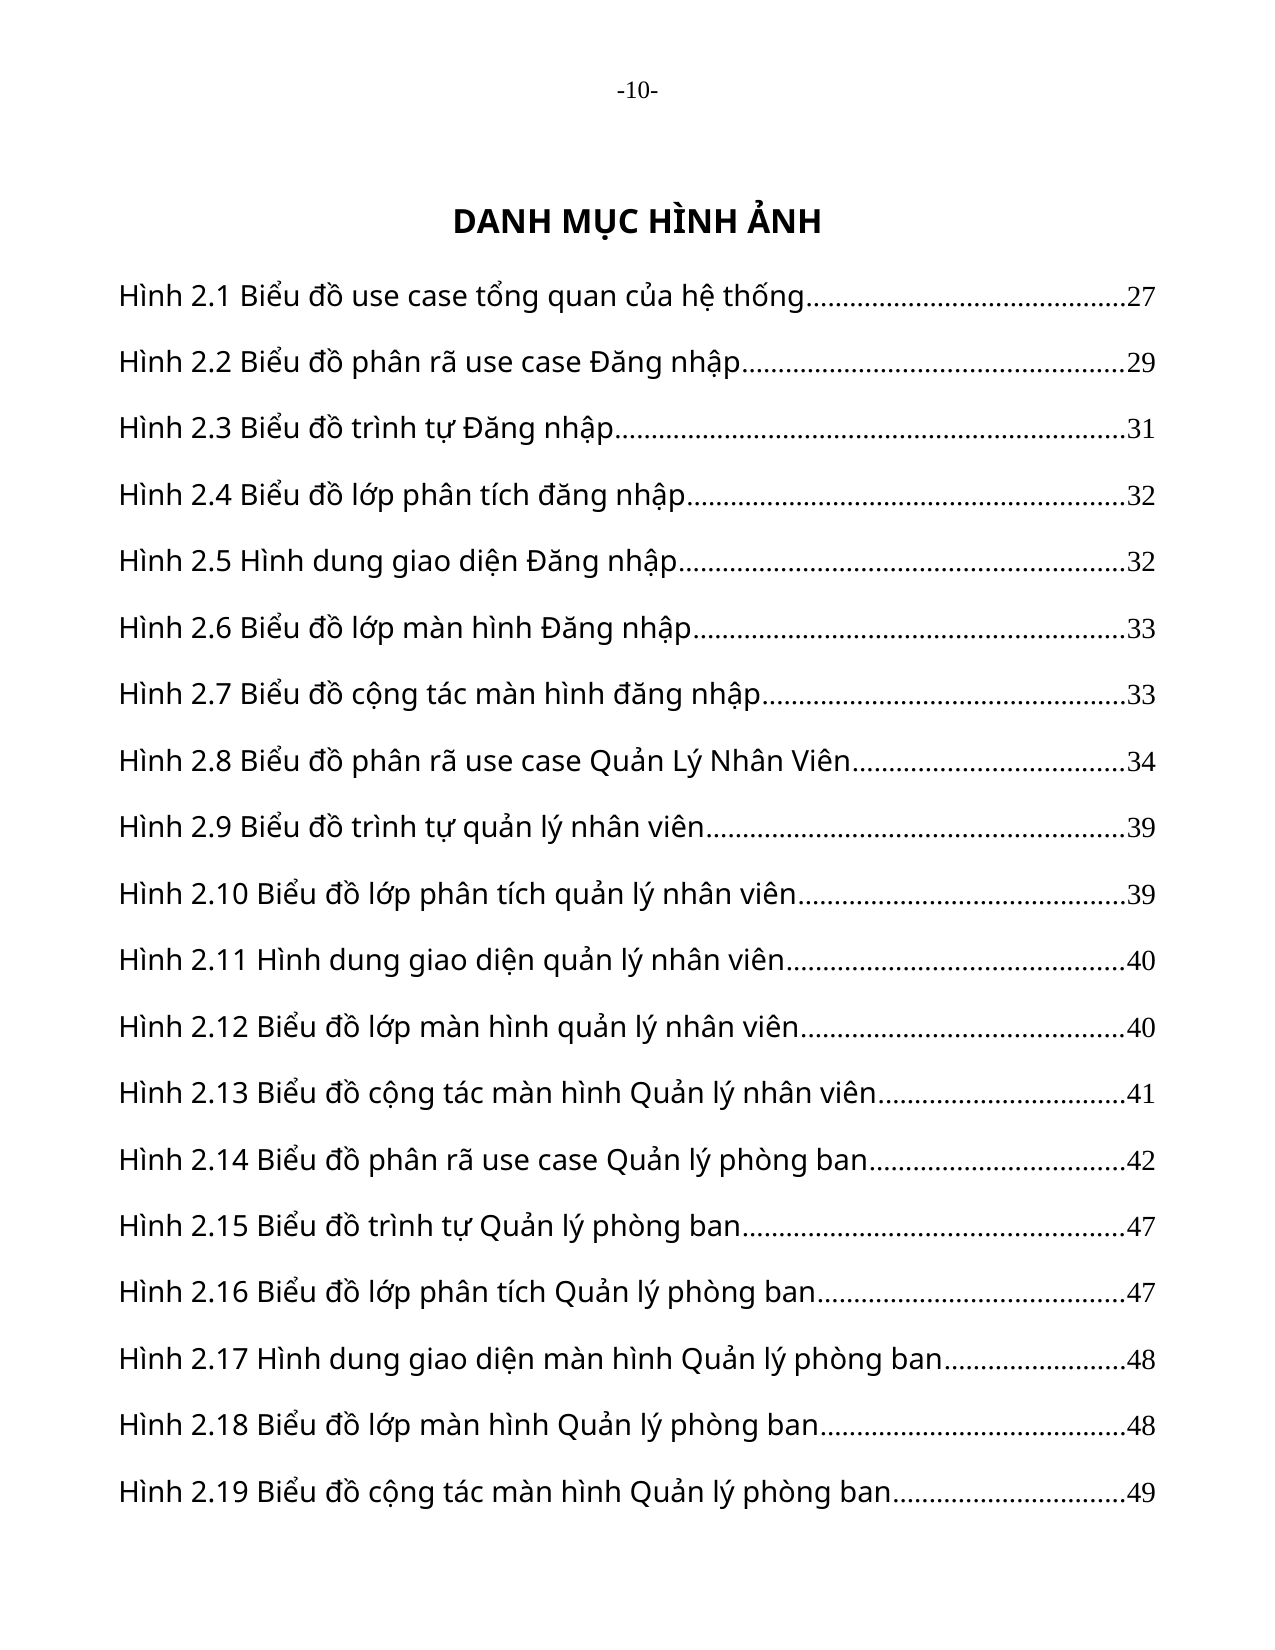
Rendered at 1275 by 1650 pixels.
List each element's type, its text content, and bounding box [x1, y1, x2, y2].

text Hình 2.9 Biểu đồ trình tự quản lý nhân viên 39 [118, 807, 1157, 846]
text Hình 2.14 Biểu đồ phân rã use case Quản lý phòng ban 42 [118, 1139, 1157, 1178]
text Hình 2.6 Biểu đồ lớp màn hình Đăng nhập 33 [118, 607, 1157, 647]
text Hình 2.18 Biểu đồ lớp màn hình Quản lý phòng ban 48 [118, 1405, 1157, 1444]
text Hình 2.19 Biểu đồ cộng tác màn hình Quản lý phòng ban 49 [118, 1471, 1157, 1511]
text Hình 2.1 Biểu đồ use case tổng quan của hệ thống 27 [118, 275, 1157, 314]
text Hình 2.7 Biểu đồ cộng tác màn hình đăng nhập 33 [118, 674, 1157, 713]
text Hình 2.2 Biểu đồ phân rã use case Đăng nhập 29 [118, 341, 1157, 381]
text Hình 2.8 Biểu đồ phân rã use case Quản Lý Nhân Viên 34 [118, 740, 1157, 780]
subtitle DANH MỤC HÌNH ẢNH [118, 198, 1157, 243]
text Hình 2.15 Biểu đồ trình tự Quản lý phòng ban 47 [118, 1205, 1157, 1245]
text Hình 2.12 Biểu đồ lớp màn hình quản lý nhân viên 40 [118, 1006, 1157, 1046]
text Hình 2.13 Biểu đồ cộng tác màn hình Quản lý nhân viên 41 [118, 1072, 1157, 1112]
text Hình 2.4 Biểu đồ lớp phân tích đăng nhập 32 [118, 474, 1157, 514]
text Hình 2.3 Biểu đồ trình tự Đăng nhập 31 [118, 408, 1157, 447]
text Hình 2.5 Hình dung giao diện Đăng nhập 32 [118, 541, 1157, 580]
text Hình 2.10 Biểu đồ lớp phân tích quản lý nhân viên 39 [118, 873, 1157, 913]
text Hình 2.17 Hình dung giao diện màn hình Quản lý phòng ban 48 [118, 1338, 1157, 1378]
text Hình 2.11 Hình dung giao diện quản lý nhân viên 40 [118, 939, 1157, 979]
text Hình 2.16 Biểu đồ lớp phân tích Quản lý phòng ban 47 [118, 1272, 1157, 1311]
